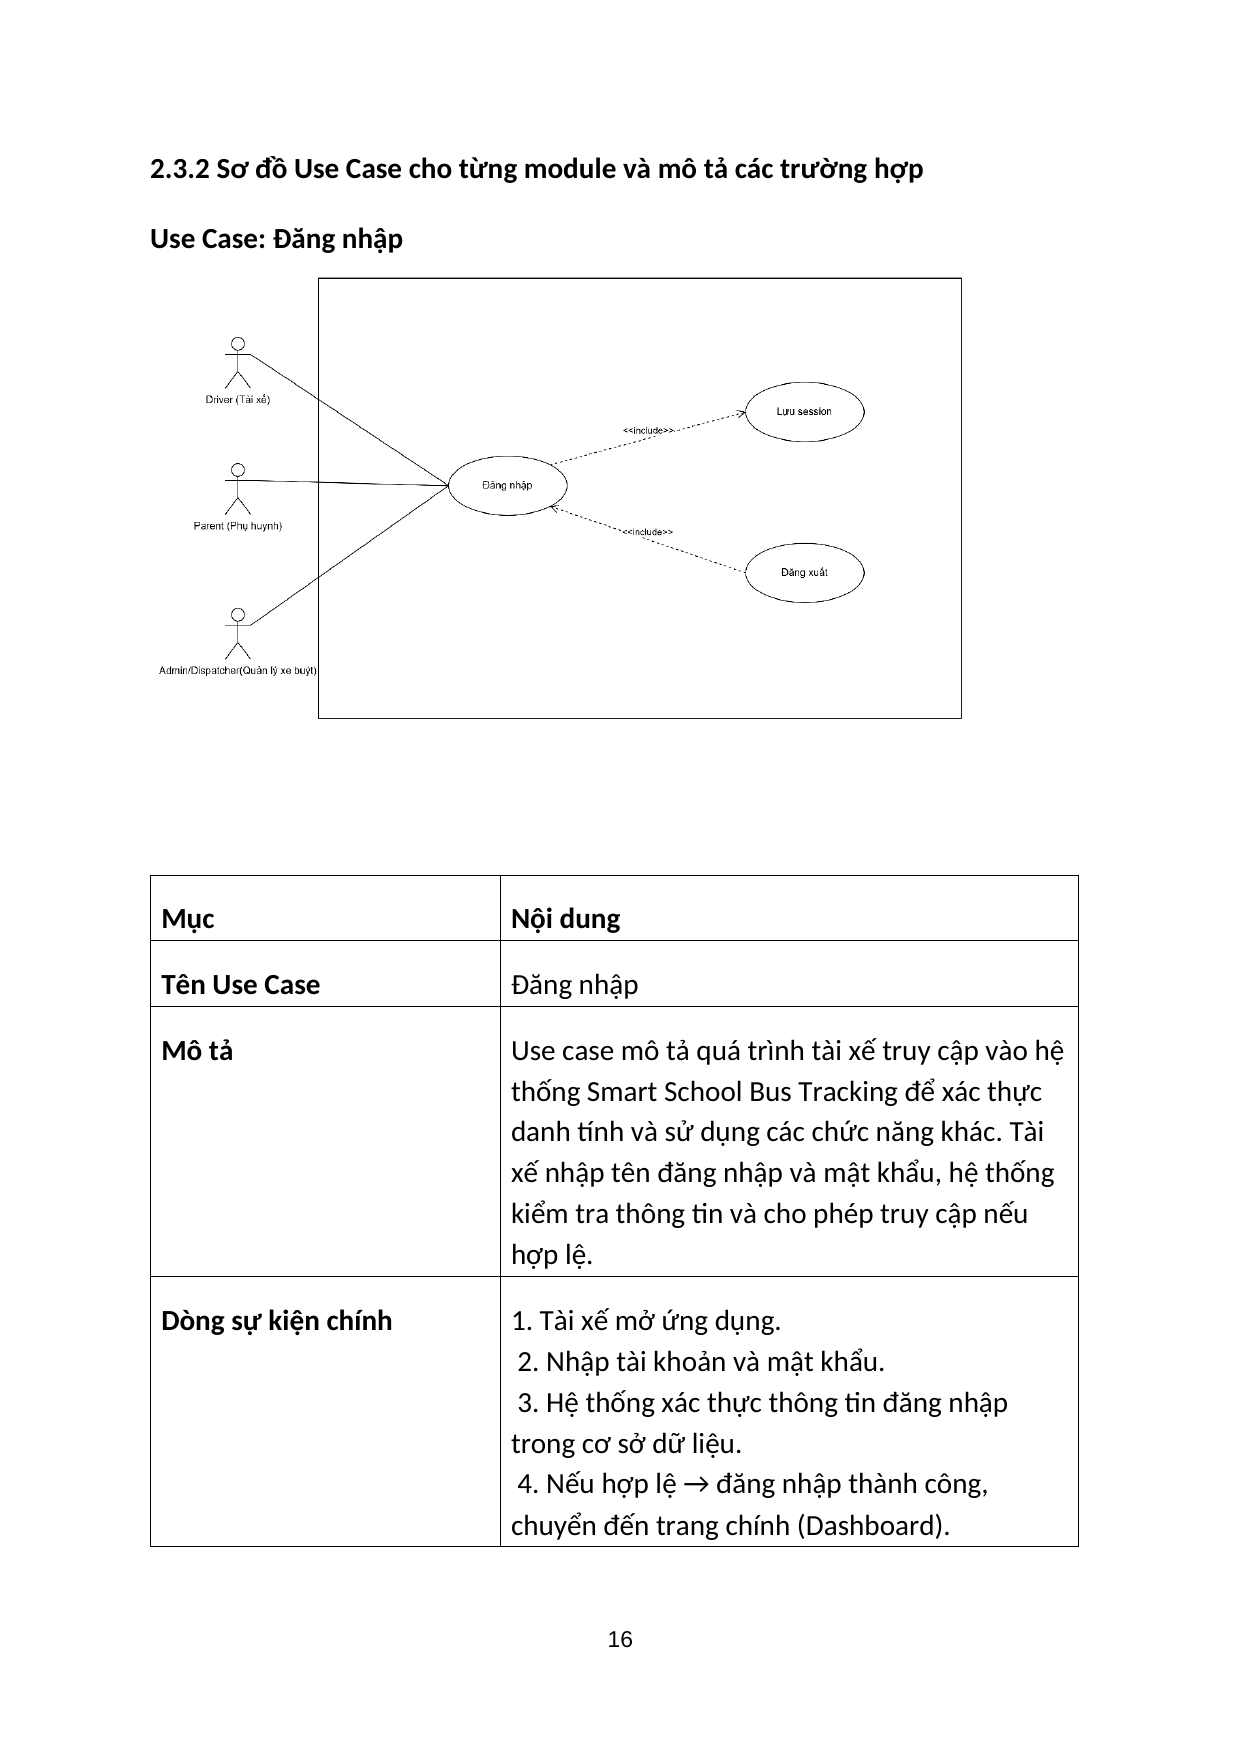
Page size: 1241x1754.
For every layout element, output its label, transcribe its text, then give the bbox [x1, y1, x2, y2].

table_cell Tên Use Case [151, 941, 500, 1006]
table_cell Dòng sự kiện chính [151, 1277, 500, 1546]
table_cell Use case mô tả quá trình tài xế truy cập vào hệ thống Smart School Bus Tracking để xác thực danh tính và sử dụng các chức năng khác. Tài xế nhập tên đăng nhập và mật khẩu, hệ thống kiểm tra thông tin và cho phép truy cập nếu hợp lệ. [501, 1007, 1078, 1276]
table_cell 1. Tài xế mở ứng dụng. 2. Nhập tài khoản và mật khẩu. 3. Hệ thống xác thực thông tin đăng nhập trong cơ sở dữ liệu. 4. Nếu hợp lệ → đăng nhập thành công, chuyển đến trang chính (Dashboard). [501, 1277, 1078, 1546]
subtitle Use Case: Đăng nhập [150, 220, 1090, 256]
table_header Nội dung [501, 876, 1078, 940]
subtitle 2.3.2 Sơ đồ Use Case cho từng module và mô tả các trường hợp [150, 150, 1090, 186]
table_cell Đăng nhập [501, 941, 1078, 1006]
table_cell Mô tả [151, 1007, 500, 1276]
table_header Mục [151, 876, 500, 940]
picture [150, 269, 970, 727]
